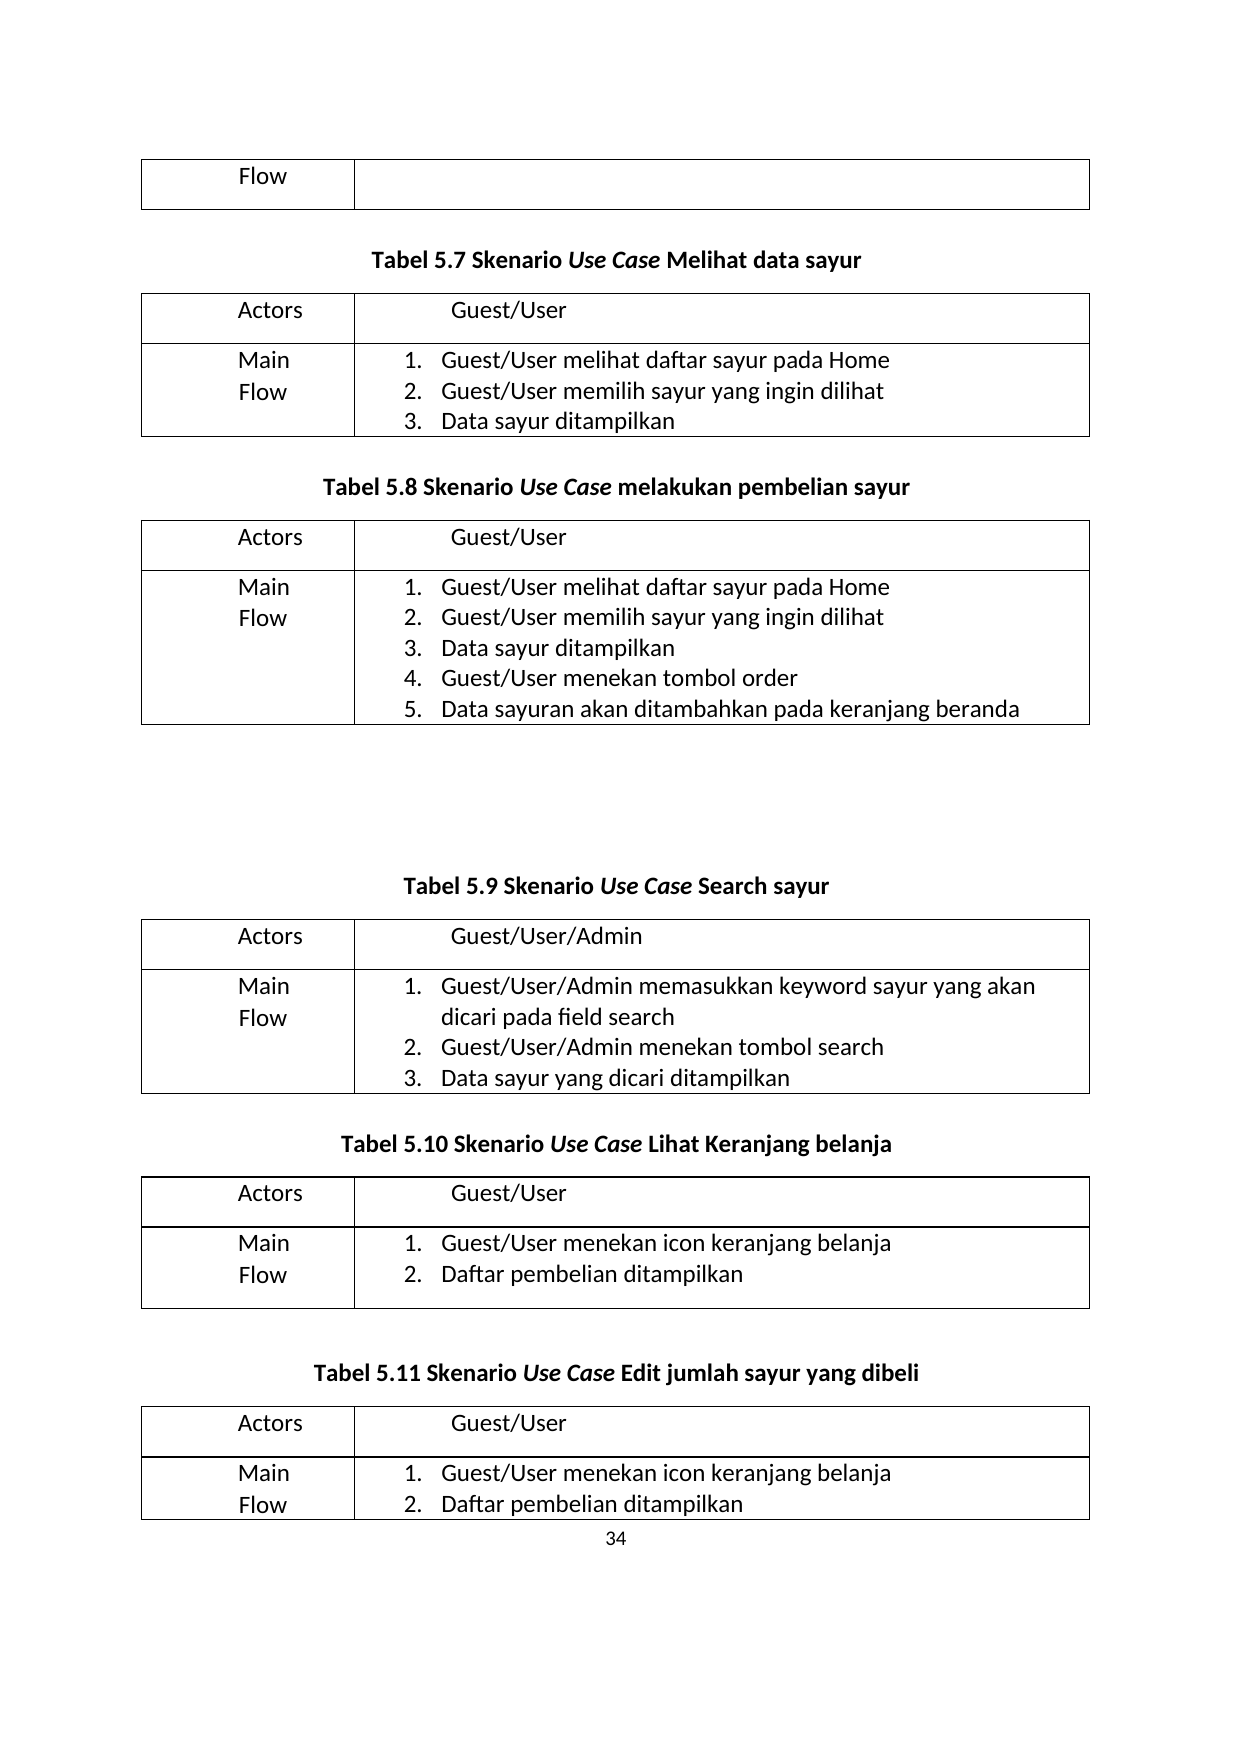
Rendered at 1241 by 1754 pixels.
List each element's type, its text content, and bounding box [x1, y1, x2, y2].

table_cell Main Flow [142, 160, 354, 209]
table_header Actors [142, 1178, 354, 1226]
table_header Guest/User [355, 521, 1089, 570]
table_header Guest/User [355, 1178, 1089, 1226]
text Tabel 5.8 Skenario Use Case melakukan pembelian sayur [141, 471, 1092, 502]
table_header Guest/User [355, 294, 1089, 343]
table_cell Main Flow [142, 344, 354, 436]
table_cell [355, 160, 1089, 209]
table_cell Main Flow [142, 1458, 354, 1519]
text Tabel 5.9 Skenario Use Case Search sayur [141, 871, 1092, 901]
table_cell Guest/User melihat daftar sayur pada Home Guest/User memilih sayur yang ingin dilihat Data sayur ditampilkan [355, 344, 1089, 436]
table_header Actors [142, 521, 354, 570]
table_cell Main Flow [142, 1228, 354, 1308]
table_header Guest/User/Admin [355, 920, 1089, 969]
table_header Actors [142, 294, 354, 343]
table_cell Main Flow [142, 571, 354, 723]
table_header Actors [142, 920, 354, 969]
text Tabel 5.11 Skenario Use Case Edit jumlah sayur yang dibeli [141, 1358, 1092, 1388]
text Tabel 5.7 Skenario Use Case Melihat data sayur [141, 244, 1092, 275]
text Tabel 5.10 Skenario Use Case Lihat Keranjang belanja [141, 1128, 1092, 1158]
table_cell Guest/User melihat daftar sayur pada Home Guest/User memilih sayur yang ingin dilihat Data sayur ditampilkan Guest/User menekan tombol order Data sayuran akan ditambahkan pada keranjang beranda [355, 571, 1089, 723]
table_cell Guest/User menekan icon keranjang belanja Daftar pembelian ditampilkan [355, 1228, 1089, 1308]
table_cell Guest/User/Admin memasukkan keyword sayur yang akan dicari pada field search Guest/User/Admin menekan tombol search Data sayur yang dicari ditampilkan [355, 970, 1089, 1092]
table_header Guest/User [355, 1407, 1089, 1456]
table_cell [355, 1458, 1089, 1519]
table_cell Main Flow [142, 970, 354, 1092]
table_header Actors [142, 1407, 354, 1456]
